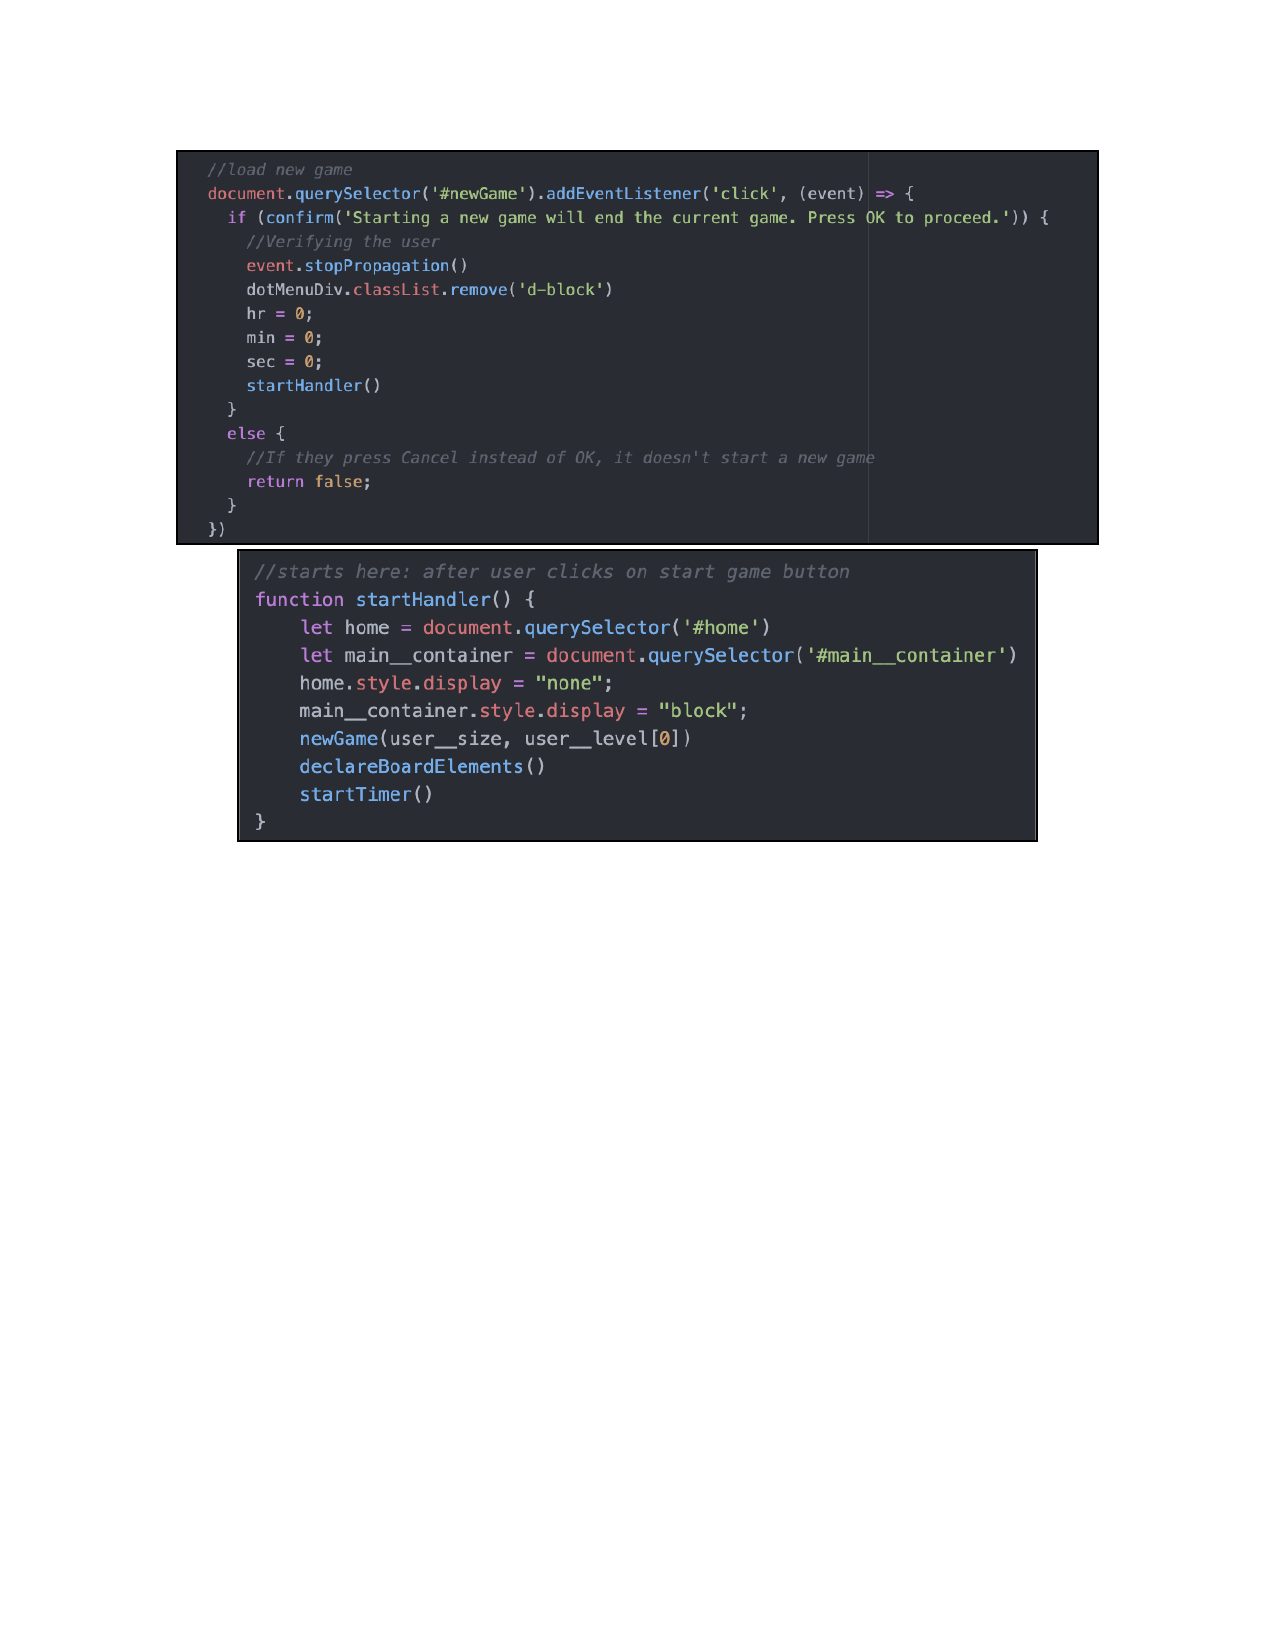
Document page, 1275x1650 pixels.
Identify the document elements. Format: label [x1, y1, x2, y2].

picture [178, 152, 1097, 543]
picture [239, 551, 1036, 840]
